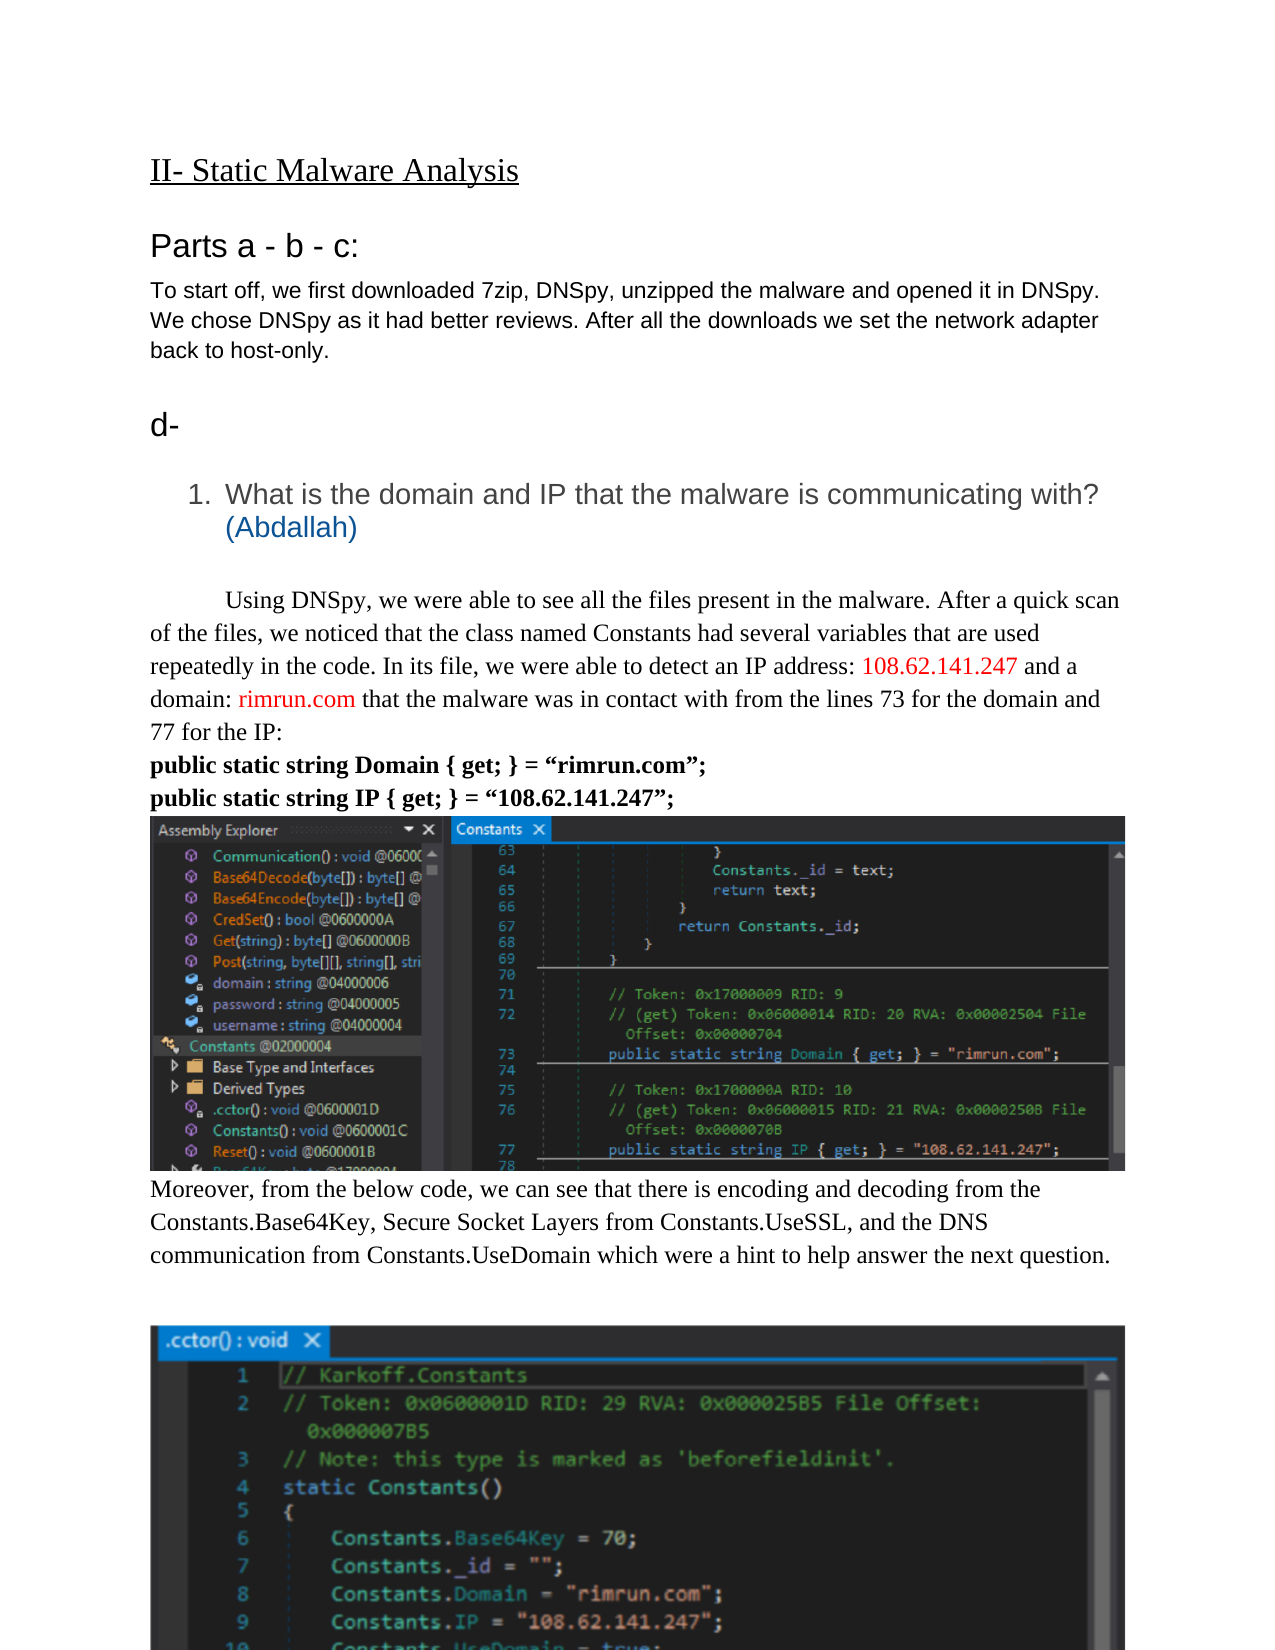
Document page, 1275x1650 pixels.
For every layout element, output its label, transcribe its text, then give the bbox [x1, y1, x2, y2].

picture [150, 816, 1125, 1171]
text public static string Domain { get; } = “rimrun.com”; [150, 750, 1125, 779]
picture [150, 1325, 1125, 1650]
text public static string IP { get; } = “108.62.141.247”; [150, 783, 1125, 812]
text Using DNSpy, we were able to see all the files present in the malware. After a quick scan of the files, we noticed that the class named Constants had several variables that are used repeatedly in the code. In its file, we were able to detect an IP address: 108.62.141.247 and a domain: rimrun.com that the malware was in contact with from the lines 73 for the domain and 77 for the IP: [150, 585, 1125, 746]
subtitle II- Static Malware Analysis [150, 150, 1125, 188]
subtitle What is the domain and IP that the malware is communicating with? (Abdallah) [187, 477, 1125, 544]
text Moreover, from the below code, we can see that there is encoding and decoding from the Constants.Base64Key, Secure Socket Layers from Constants.UseSSL, and the DNS communication from Constants.UseDomain which were a hint to help answer the next question. [150, 1174, 1125, 1269]
subtitle d- [150, 405, 1125, 443]
subtitle Parts a - b - c: [150, 226, 1125, 264]
text To start off, we first downloaded 7zip, DNSpy, unzipped the malware and opened it in DNSpy. We chose DNSpy as it had better reviews. After all the downloads we set the network adapter back to host-only. [150, 277, 1125, 363]
